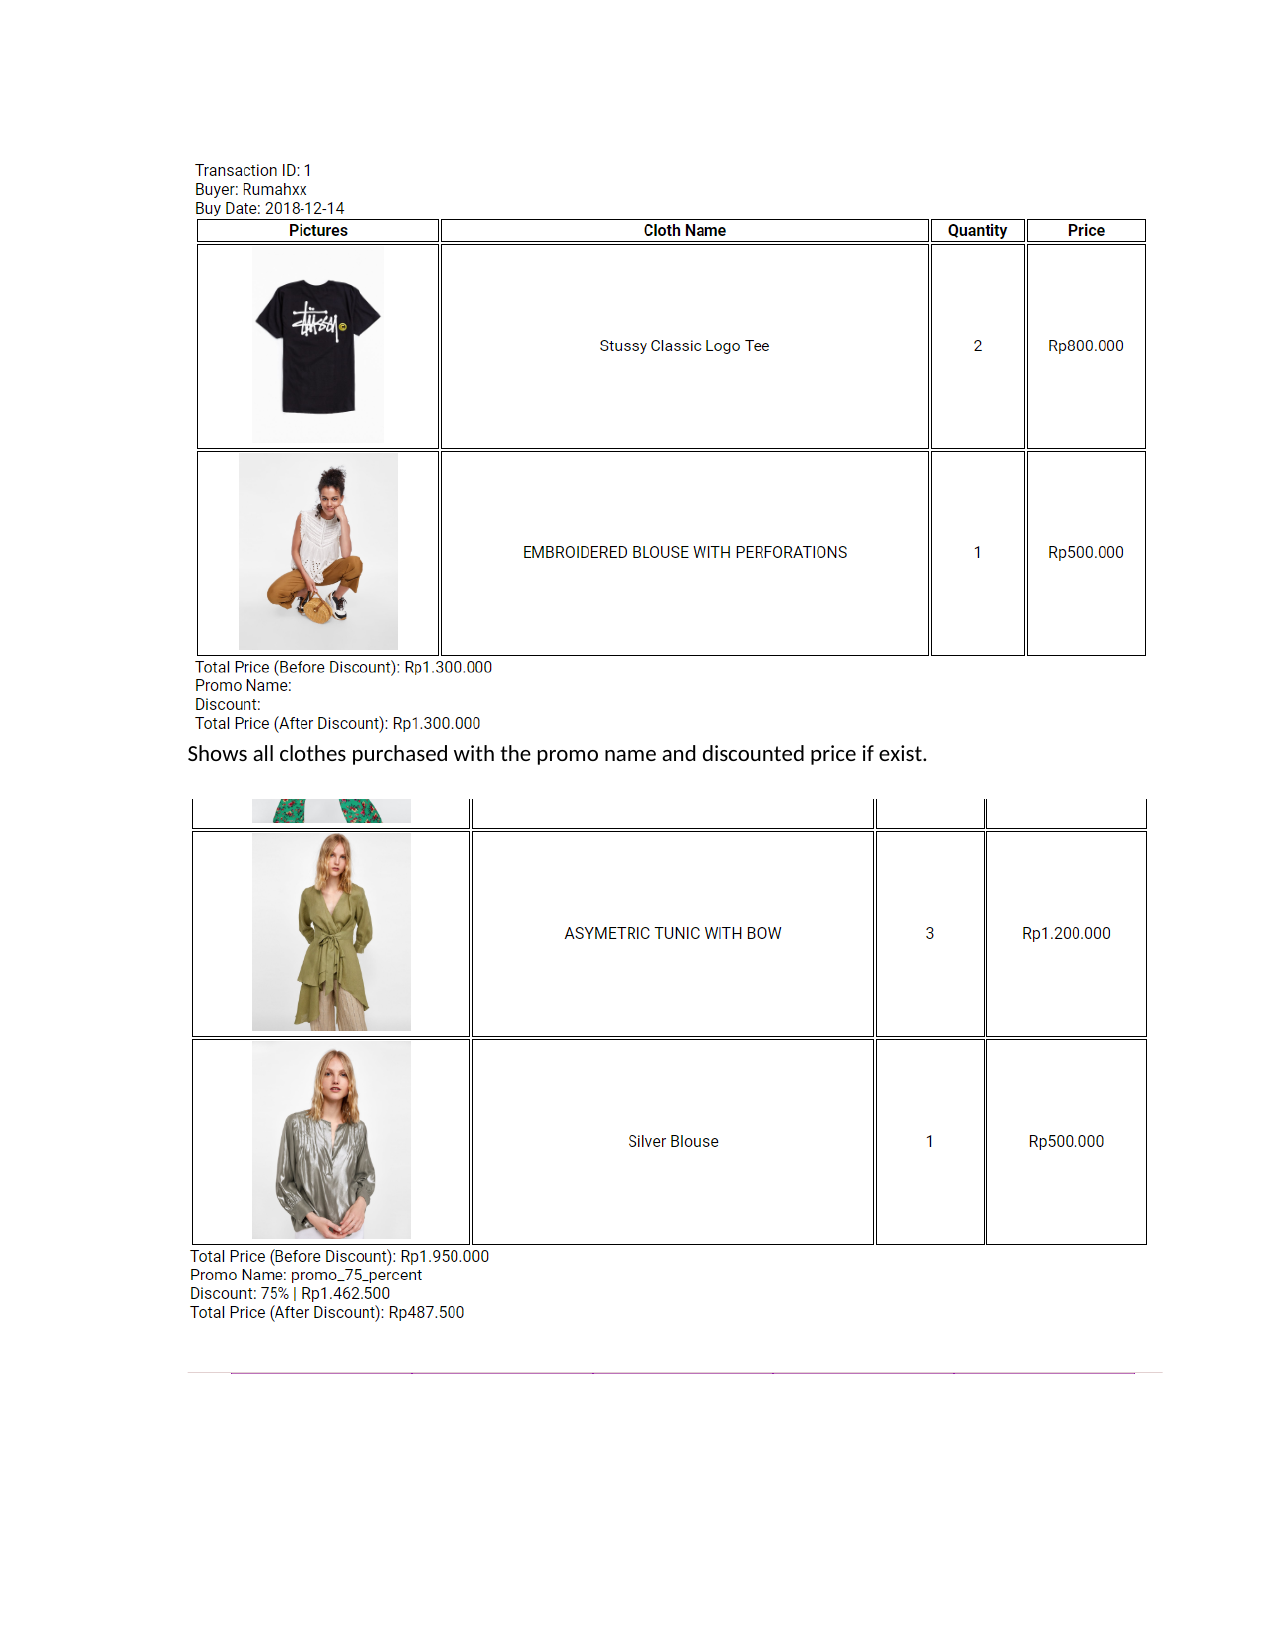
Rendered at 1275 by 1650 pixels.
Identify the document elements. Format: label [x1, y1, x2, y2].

list [150, 150, 1125, 1374]
picture [187, 799, 1163, 1374]
picture [187, 150, 1163, 738]
